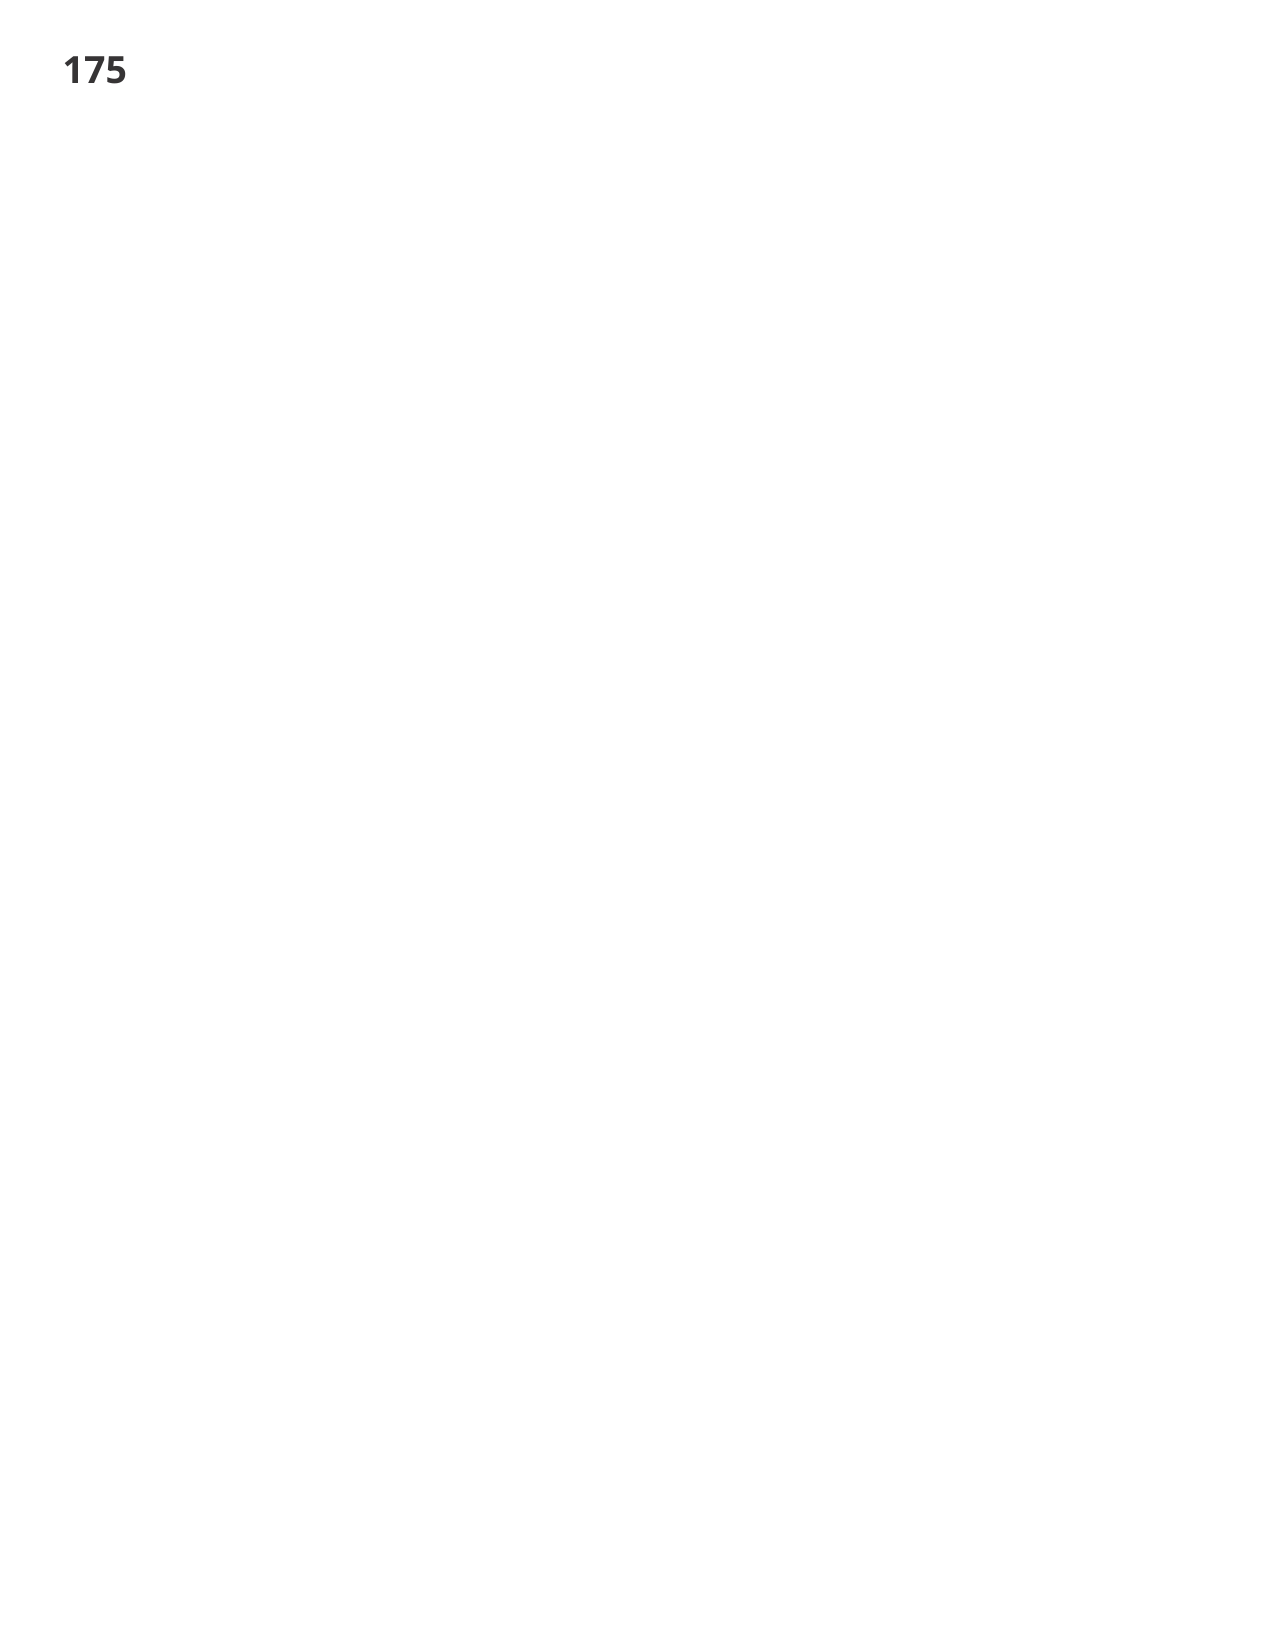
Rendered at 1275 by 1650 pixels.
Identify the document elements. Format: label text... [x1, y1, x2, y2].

text 175 [62, 44, 782, 95]
